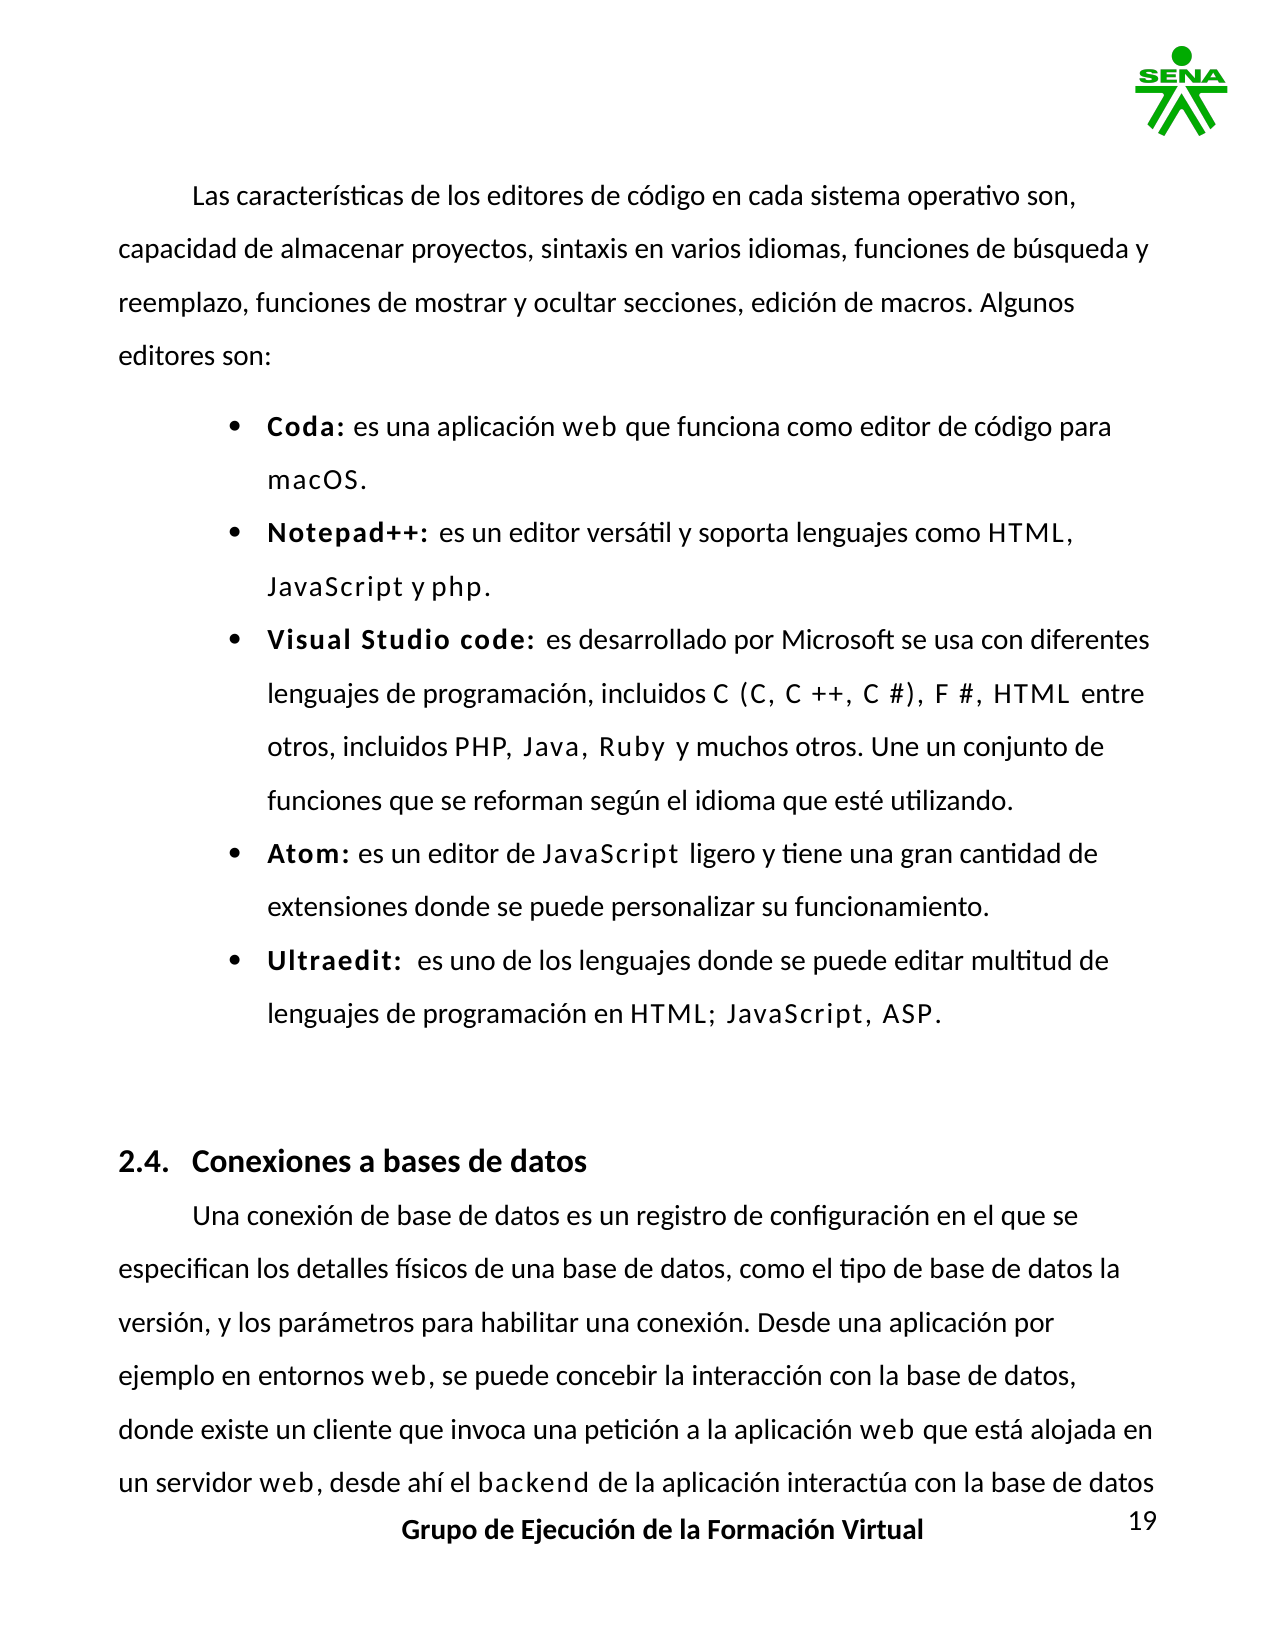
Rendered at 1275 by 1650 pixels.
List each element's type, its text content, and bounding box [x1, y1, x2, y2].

list Coda: es una aplicación web que funciona como editor de código para macOS. [229, 408, 1157, 497]
list Notepad++: es un editor versátil y soporta lenguajes como HTML, JavaScript y php. [229, 514, 1157, 603]
list Atom: es un editor de JavaScript ligero y tiene una gran cantidad de extensiones donde se puede personalizar su funcionamiento. [229, 835, 1157, 924]
list Ultraedit: es uno de los lenguajes donde se puede editar multitud de lenguajes de programación en HTML; JavaScript, ASP. [229, 942, 1157, 1031]
subtitle Conexiones a bases de datos [118, 1140, 1157, 1181]
text Las características de los editores de código en cada sistema operativo son, capacidad de almacenar proyectos, sintaxis en varios idiomas, funciones de búsqueda y reemplazo, funciones de mostrar y ocultar secciones, edición de macros. Algunos editores son: [118, 177, 1157, 373]
picture [1135, 46, 1228, 136]
list Visual Studio code: es desarrollado por Microsoft se usa con diferentes lenguajes de programación, incluidos C (C, C ++, C #), F #, HTML entre otros, incluidos PHP, Java, Ruby y muchos otros. Une un conjunto de funciones que se reforman según el idioma que esté utilizando. [229, 621, 1157, 817]
